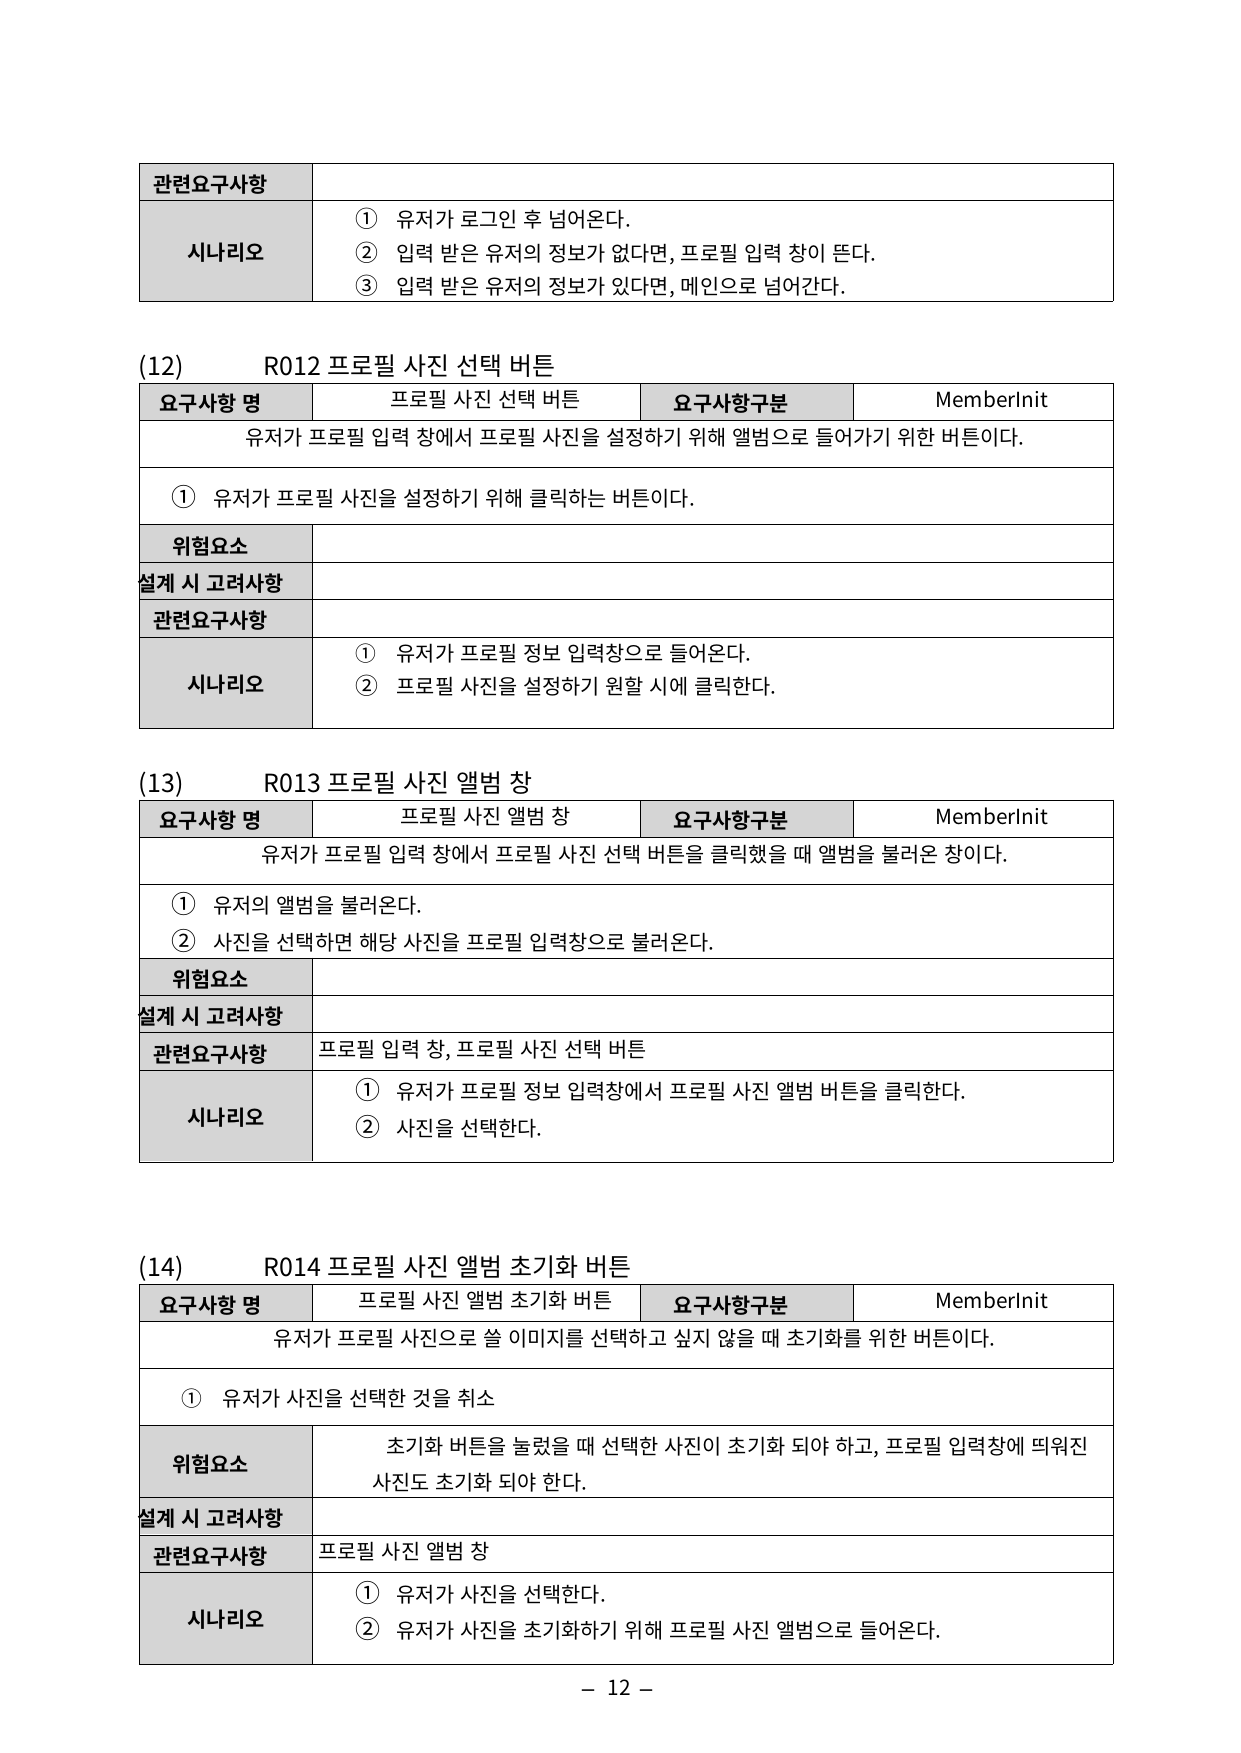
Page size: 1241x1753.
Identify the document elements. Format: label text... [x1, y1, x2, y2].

table_cell 시나리오 [140, 1573, 312, 1664]
table_cell [313, 1498, 1113, 1534]
table_cell 위험요소 [140, 525, 312, 562]
table_cell 시나리오 [140, 201, 312, 301]
table_cell 유저가 프로필 정보 입력창에서 프로필 사진 앨범 버튼을 클릭한다. 사진을 선택한다. [313, 1071, 1113, 1161]
table_cell 시나리오 [140, 1071, 312, 1161]
list R012 프로필 사진 선택 버튼 [138, 346, 1153, 383]
table_cell 관련요구사항 [140, 1033, 312, 1070]
table_cell 위험요소 [140, 1426, 312, 1497]
table_header MemberInit [854, 384, 1113, 420]
table_cell 설계 시 고려사항 [140, 996, 312, 1032]
table_cell [313, 563, 1113, 599]
table_cell 관련요구사항 [140, 164, 312, 200]
table_cell 초기화 버튼을 눌렀을 때 선택한 사진이 초기화 되야 하고, 프로필 입력창에 띄워진 사진도 초기화 되야 한다. [313, 1426, 1113, 1497]
table_header 프로필 사진 앨범 초기화 버튼 [313, 1285, 640, 1321]
table_cell 프로필 입력 창, 프로필 사진 선택 버튼 [313, 1033, 1113, 1070]
table_header 요구사항구분 [641, 1285, 853, 1321]
table_header 요구사항 명 [140, 384, 312, 420]
table_cell [313, 959, 1113, 995]
table_cell 설계 시 고려사항 [140, 1498, 312, 1534]
table_cell [313, 164, 1113, 200]
table_cell [313, 525, 1113, 562]
table_cell 유저가 프로필 입력 창에서 프로필 사진을 설정하기 위해 앨범으로 들어가기 위한 버튼이다. [140, 421, 1113, 467]
table_cell 유저가 프로필 사진을 설정하기 위해 클릭하는 버튼이다. [140, 468, 1113, 524]
table_header 프로필 사진 선택 버튼 [313, 384, 640, 420]
list R014 프로필 사진 앨범 초기화 버튼 [138, 1247, 1153, 1284]
list R013 프로필 사진 앨범 창 [138, 763, 1153, 799]
table_cell 프로필 사진 앨범 창 [313, 1536, 1113, 1572]
table_cell [313, 600, 1113, 637]
table_cell [313, 996, 1113, 1032]
table_header 프로필 사진 앨범 창 [313, 801, 640, 837]
table_cell 유저가 사진을 선택한 것을 취소 [140, 1369, 1113, 1425]
table_cell 관련요구사항 [140, 600, 312, 637]
table_header MemberInit [854, 1285, 1113, 1321]
table_header 요구사항 명 [140, 1285, 312, 1321]
table_cell 설계 시 고려사항 [140, 563, 312, 599]
table_cell 위험요소 [140, 959, 312, 995]
table_cell 시나리오 [140, 638, 312, 728]
table_cell 유저가 프로필 사진으로 쓸 이미지를 선택하고 싶지 않을 때 초기화를 위한 버튼이다. [140, 1322, 1113, 1368]
table_cell 관련요구사항 [140, 1536, 312, 1572]
table_cell 유저가 프로필 입력 창에서 프로필 사진 선택 버튼을 클릭했을 때 앨범을 불러온 창이다. [140, 838, 1113, 884]
table_cell 유저의 앨범을 불러온다. 사진을 선택하면 해당 사진을 프로필 입력창으로 불러온다. [140, 885, 1113, 957]
table_cell 유저가 프로필 정보 입력창으로 들어온다. 프로필 사진을 설정하기 원할 시에 클릭한다. [313, 638, 1113, 728]
table_header 요구사항구분 [641, 801, 853, 837]
table_header MemberInit [854, 801, 1113, 837]
table_header 요구사항구분 [641, 384, 853, 420]
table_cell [313, 1573, 1113, 1664]
table_cell 유저가 로그인 후 넘어온다. 입력 받은 유저의 정보가 없다면, 프로필 입력 창이 뜬다. 입력 받은 유저의 정보가 있다면, 메인으로 넘어간다. [313, 201, 1113, 301]
table_header 요구사항 명 [140, 801, 312, 837]
